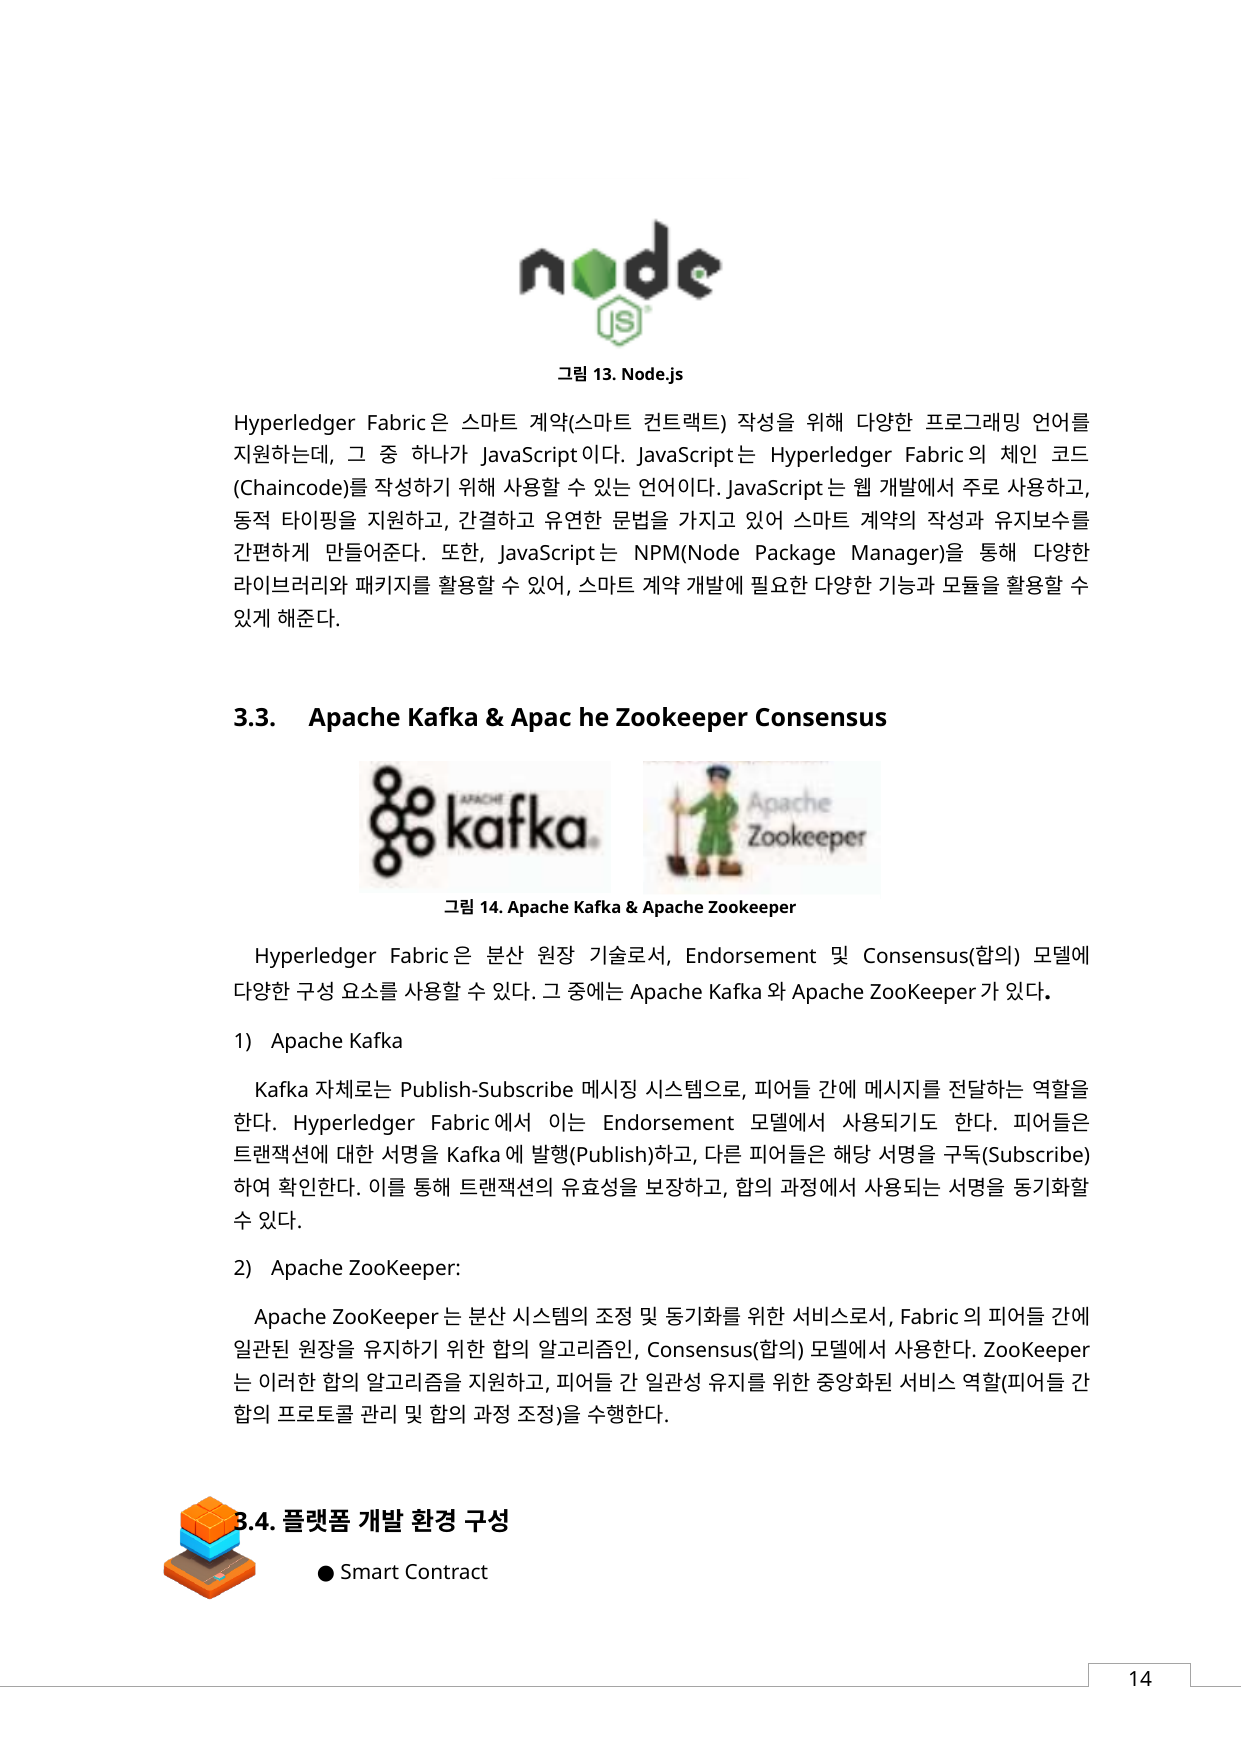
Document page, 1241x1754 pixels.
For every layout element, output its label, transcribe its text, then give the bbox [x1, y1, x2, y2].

picture [643, 761, 881, 894]
list Apache Kafka [233, 1026, 1090, 1054]
text ● Smart Contract [233, 1557, 1090, 1586]
picture [492, 177, 749, 361]
list Apache ZooKeeper는 분산 시스템의 조정 및 동기화를 위한 서비스로서, Fabric의 피어들 간에 일관된 원장을 유지하기 위한 합의 알고리즘인, Consensus(합의) 모델에서 사용한다. ZooKeeper는 이러한 합의 알고리즘을 지원하고, 피어들 간 일관성 유지를 위한 중앙화된 서비스 역할(피어들 간 합의 프로토콜 관리 및 합의 과정 조정)을 수행한다. [233, 1301, 1090, 1429]
list Kafka 자체로는 Publish-Subscribe 메시징 시스템으로, 피어들 간에 메시지를 전달하는 역할을 한다. Hyperledger Fabric에서 이는 Endorsement 모델에서 사용되기도 한다. 피어들은 트랜잭션에 대한 서명을 Kafka에 발행(Publish)하고, 다른 피어들은 해당 서명을 구독(Subscribe)하여 확인한다. 이를 통해 트랜잭션의 유효성을 보장하고, 합의 과정에서 사용되는 서명을 동기화할 수 있다. [233, 1073, 1090, 1234]
list Apache Kafka & Apac he Zookeeper Consensus [233, 699, 1090, 733]
list 3.4. 플랫폼 개발 환경 구성 [233, 1502, 1090, 1538]
text Hyperledger Fabric은 스마트 계약(스마트 컨트랙트) 작성을 위해 다양한 프로그래밍 언어를 지원하는데, 그 중 하나가 JavaScript이다. JavaScript는 Hyperledger Fabric의 체인 코드(Chaincode)를 작성하기 위해 사용할 수 있는 언어이다. JavaScript는 웹 개발에서 주로 사용하고, 동적 타이핑을 지원하고, 간결하고 유연한 문법을 가지고 있어 스마트 계약의 작성과 유지보수를 간편하게 만들어준다. 또한, JavaScript는 NPM(Node Package Manager)을 통해 다양한 라이브러리와 패키지를 활용할 수 있어, 스마트 계약 개발에 필요한 다양한 기능과 모듈을 활용할 수 있게 해준다. [233, 177, 1090, 632]
picture [150, 1485, 269, 1604]
list Apache ZooKeeper: [233, 1253, 1090, 1282]
picture [359, 761, 611, 893]
